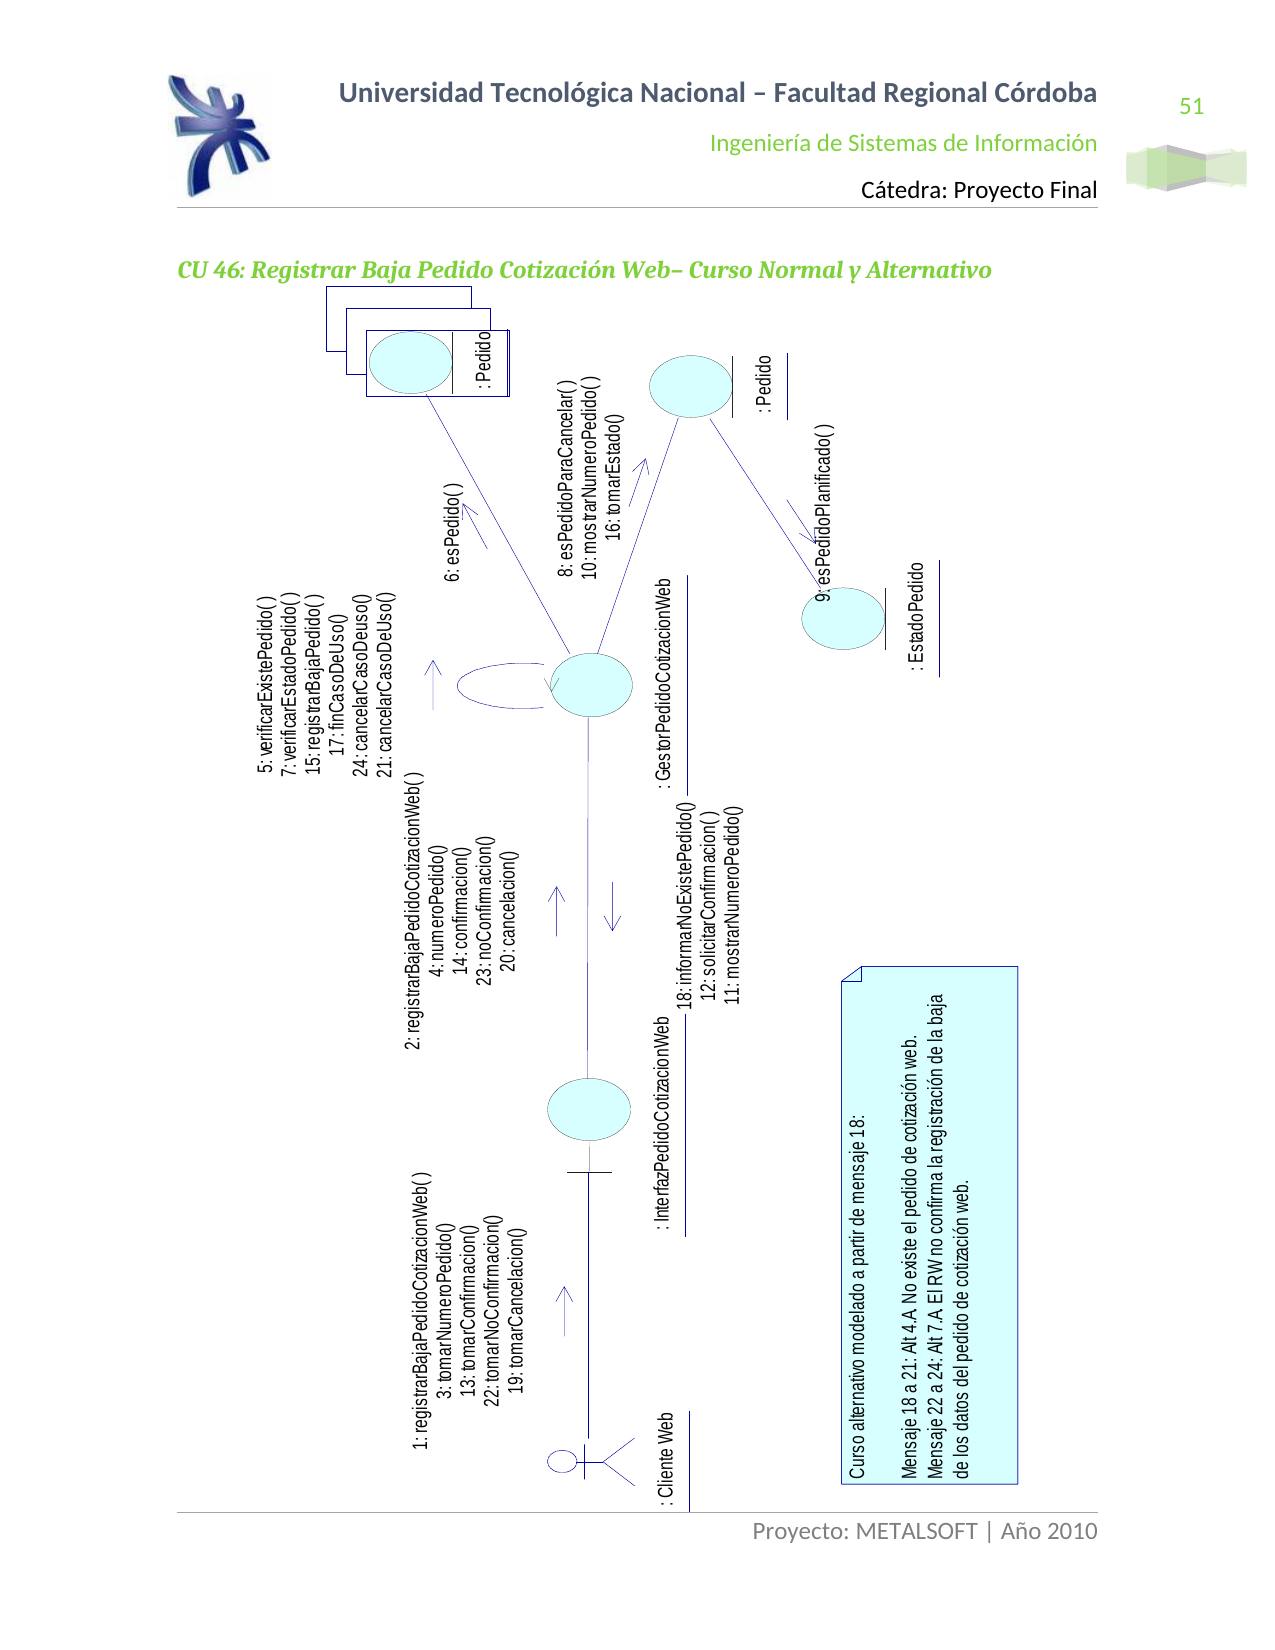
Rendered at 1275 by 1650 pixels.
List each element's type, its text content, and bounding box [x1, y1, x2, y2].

text CU 46: Registrar Baja Pedido Cotización Web– Curso Normal y Alternativo [177, 256, 1098, 284]
picture [167, 74, 272, 199]
